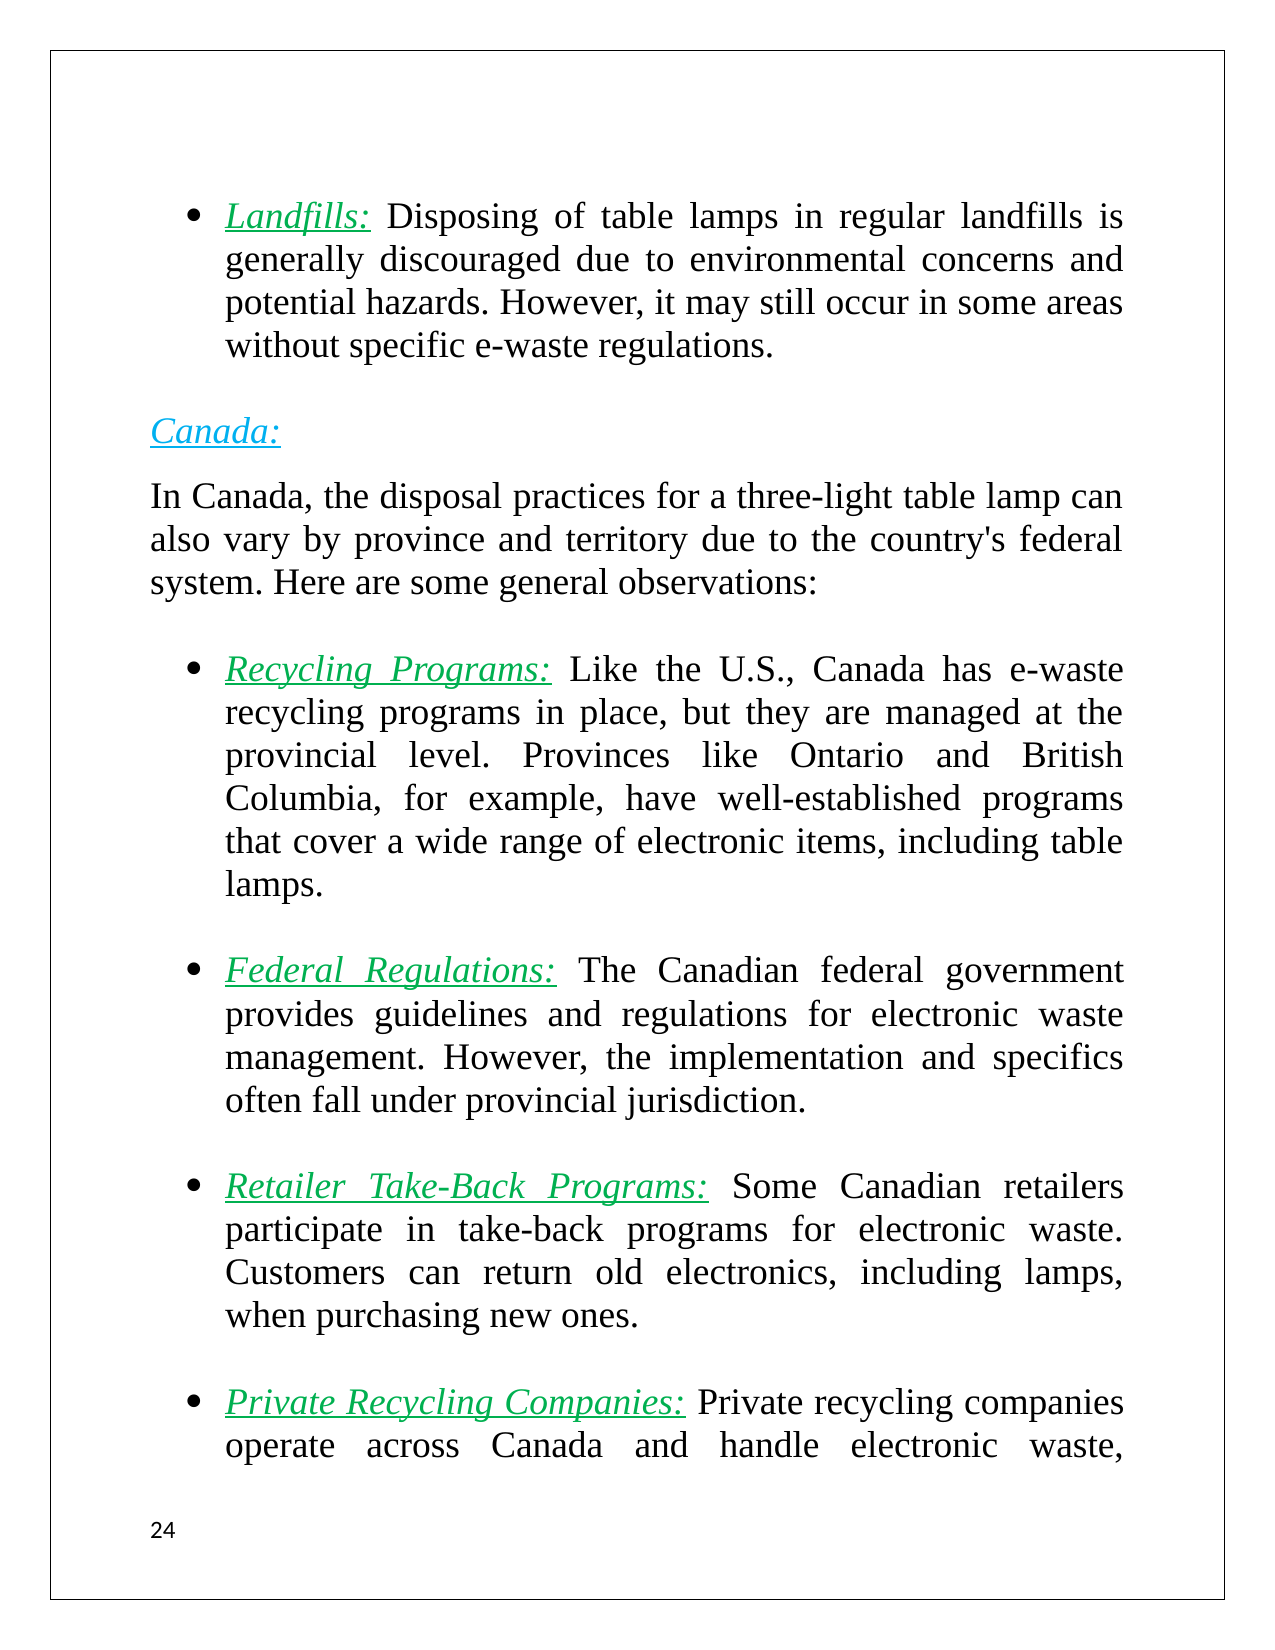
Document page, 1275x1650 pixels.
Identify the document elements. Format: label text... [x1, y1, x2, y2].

list Retailer Take-Back Programs: Some Canadian retailers participate in take-back programs for electronic waste. Customers can return old electronics, including lamps, when purchasing new ones. [187, 1163, 1125, 1336]
list Landfills: Disposing of table lamps in regular landfills is generally discouraged due to environmental concerns and potential hazards. However, it may still occur in some areas without specific e-waste regulations. [187, 193, 1125, 366]
list Federal Regulations: The Canadian federal government provides guidelines and regulations for electronic waste management. However, the implementation and specifics often fall under provincial jurisdiction. [187, 948, 1125, 1120]
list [187, 1379, 1125, 1465]
text Canada: [150, 409, 1125, 452]
list Recycling Programs: Like the U.S., Canada has e-waste recycling programs in place, but they are managed at the provincial level. Provinces like Ontario and British Columbia, for example, have well-established programs that cover a wide range of electronic items, including table lamps. [187, 646, 1125, 905]
text In Canada, the disposal practices for a three-light table lamp can also vary by province and territory due to the country's federal system. Here are some general observations: [150, 473, 1125, 603]
